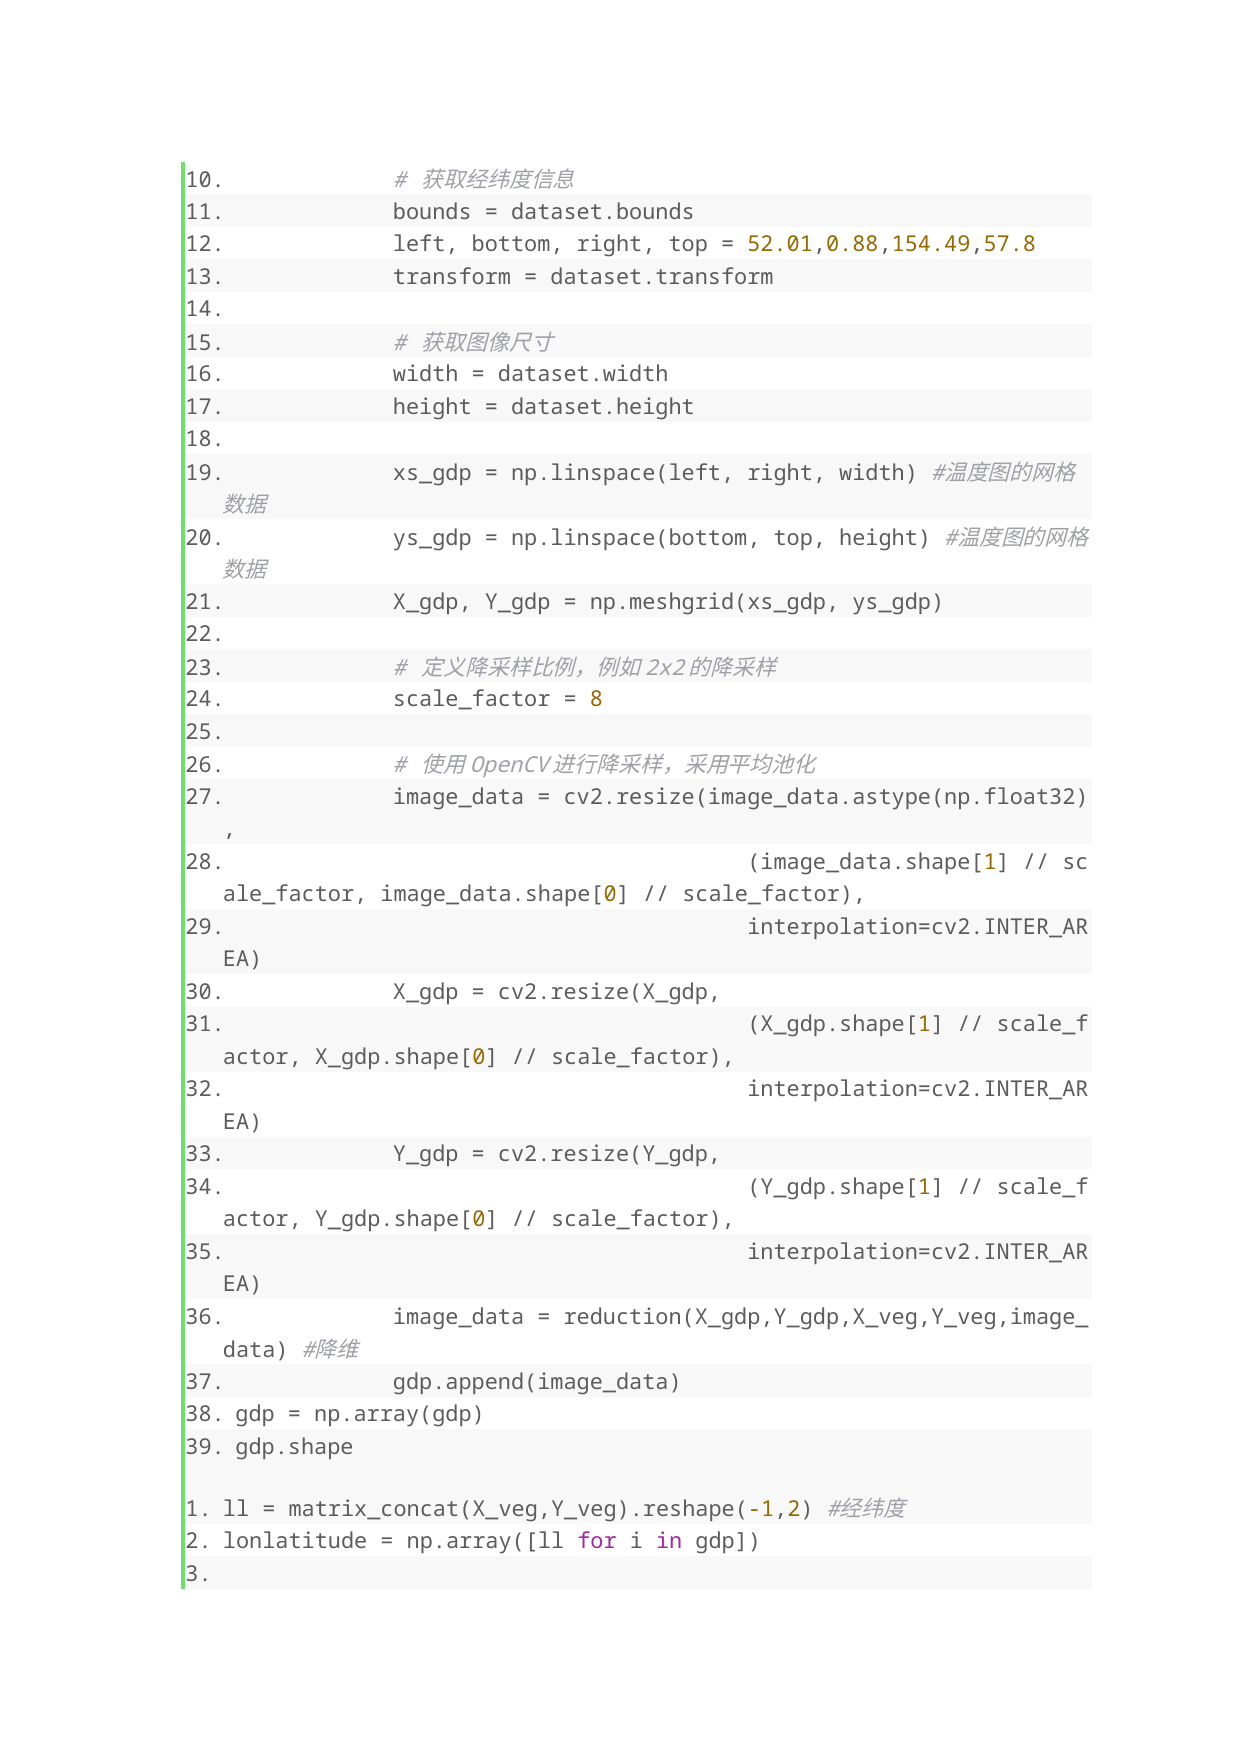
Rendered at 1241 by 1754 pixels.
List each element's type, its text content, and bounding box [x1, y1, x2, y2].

list Y_gdp = cv2.resize(Y_gdp, [185, 1137, 1092, 1169]
list gdp.shape [185, 1429, 1092, 1462]
list image_data = cv2.resize(image_data.astype(np.float32), [185, 779, 1092, 844]
list gdp.append(image_data) [185, 1364, 1092, 1397]
list # 定义降采样比例，例如2x2的降采样 [185, 649, 1092, 682]
list interpolation=cv2.INTER_AREA) [185, 1234, 1092, 1299]
list lonlatitude = np.array([ll for i in gdp]) [185, 1524, 1092, 1556]
list bounds = dataset.bounds [185, 194, 1092, 227]
list left, bottom, right, top = 52.01,0.88,154.49,57.8 [185, 227, 1092, 259]
list (image_data.shape[1] // scale_factor, image_data.shape[0] // scale_factor), [185, 844, 1092, 909]
list image_data = reduction(X_gdp,Y_gdp,X_veg,Y_veg,image_data) #降维 [185, 1299, 1092, 1364]
list gdp = np.array(gdp) [185, 1397, 1092, 1429]
list X_gdp, Y_gdp = np.meshgrid(xs_gdp, ys_gdp) [185, 584, 1092, 617]
list height = dataset.height [185, 389, 1092, 422]
list interpolation=cv2.INTER_AREA) [185, 1072, 1092, 1137]
list width = dataset.width [185, 357, 1092, 389]
list (X_gdp.shape[1] // scale_factor, X_gdp.shape[0] // scale_factor), [185, 1007, 1092, 1072]
list scale_factor = 8 [185, 682, 1092, 714]
list ys_gdp = np.linspace(bottom, top, height) #温度图的网格数据 [185, 519, 1092, 584]
list # 使用OpenCV进行降采样，采用平均池化 [185, 747, 1092, 779]
list (Y_gdp.shape[1] // scale_factor, Y_gdp.shape[0] // scale_factor), [185, 1169, 1092, 1234]
list # 获取图像尺寸 [185, 324, 1092, 357]
list xs_gdp = np.linspace(left, right, width) #温度图的网格数据 [185, 454, 1092, 519]
list # 获取经纬度信息 [185, 162, 1092, 194]
list ll = matrix_concat(X_veg,Y_veg).reshape(-1,2) #经纬度 [185, 1491, 1092, 1524]
list interpolation=cv2.INTER_AREA) [185, 909, 1092, 974]
list transform = dataset.transform [185, 259, 1092, 292]
list X_gdp = cv2.resize(X_gdp, [185, 974, 1092, 1007]
